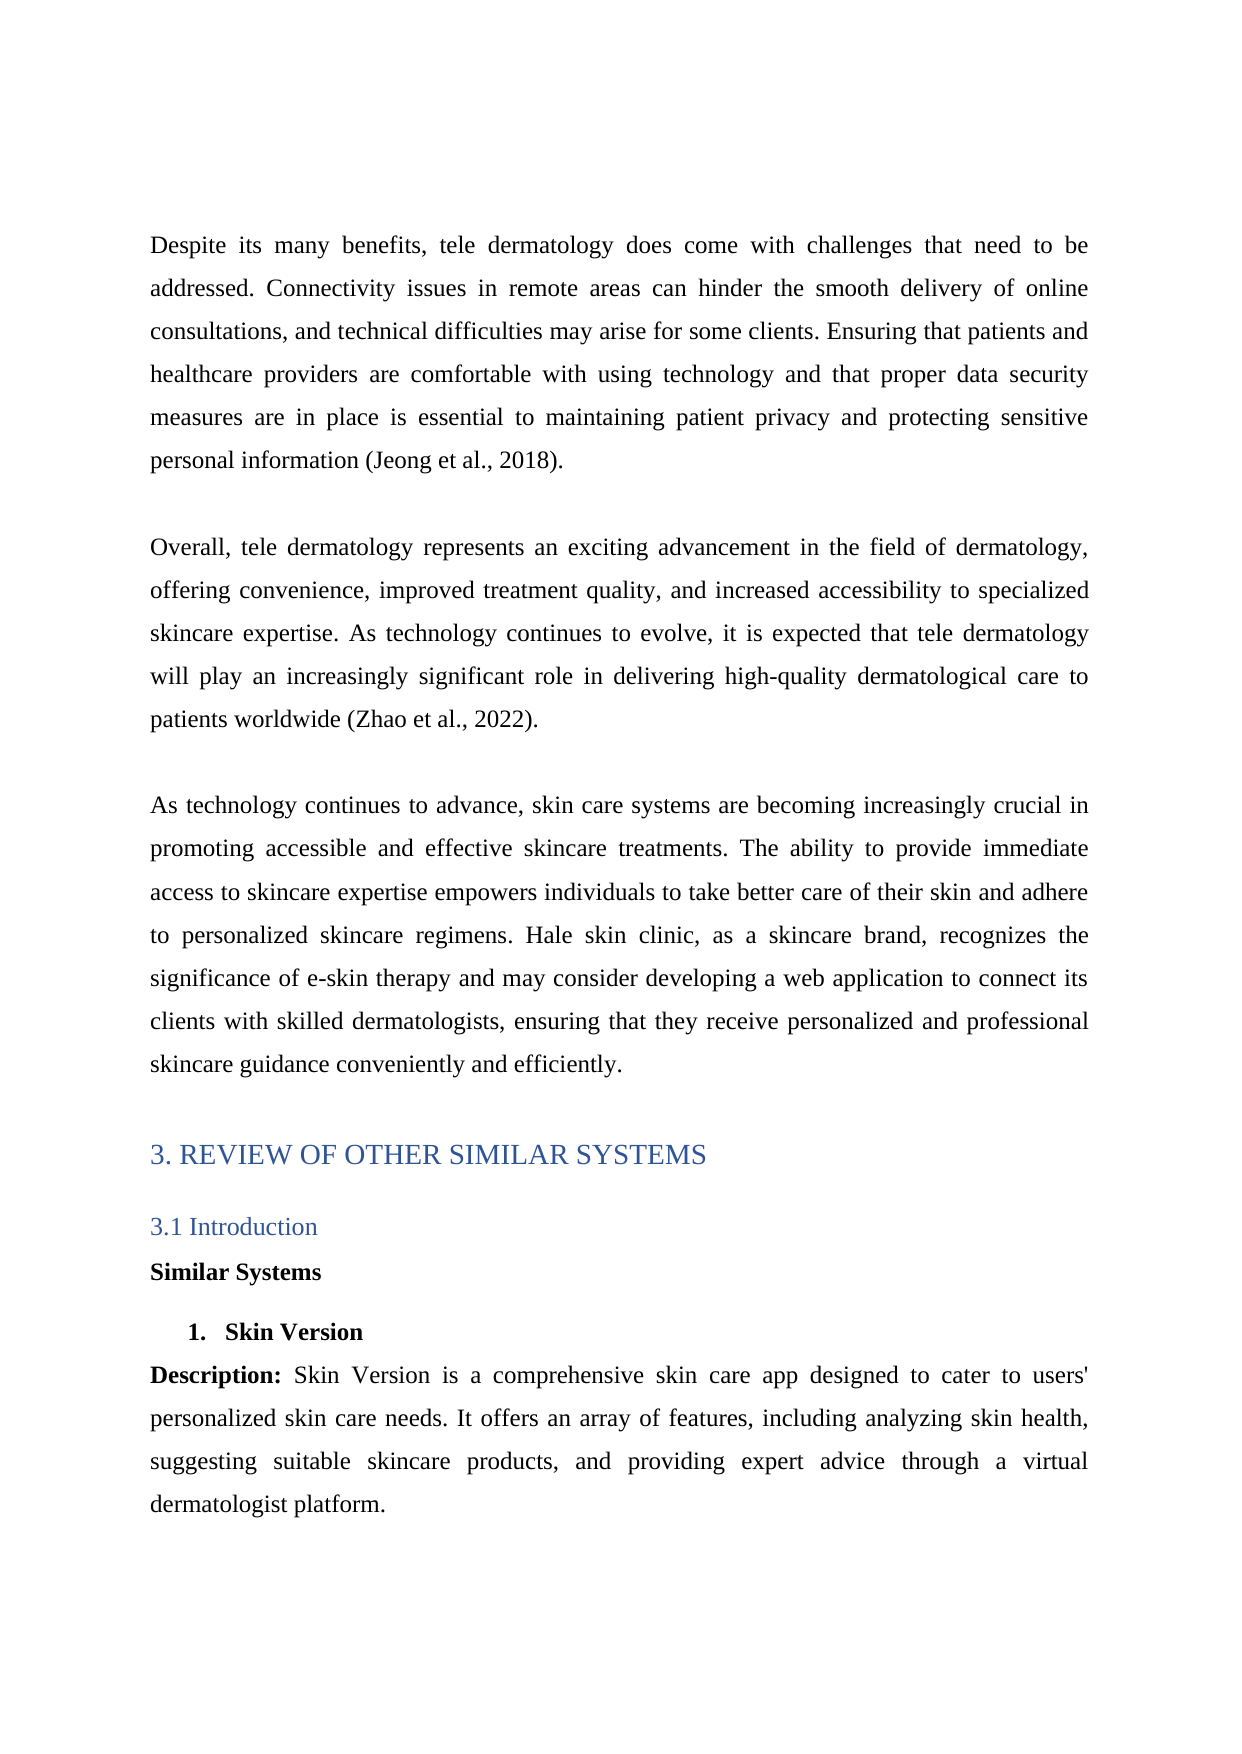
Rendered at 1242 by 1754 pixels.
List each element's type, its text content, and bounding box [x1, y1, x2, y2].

text Overall, tele dermatology represents an exciting advancement in the field of dermatology, offering convenience, improved treatment quality, and increased accessibility to specialized skincare expertise. As technology continues to evolve, it is expected that tele dermatology will play an increasingly significant role in delivering high-quality dermatological care to patients worldwide (Zhao et al., 2022). [150, 532, 1090, 733]
text Despite its many benefits, tele dermatology does come with challenges that need to be addressed. Connectivity issues in remote areas can hinder the smooth delivery of online consultations, and technical difficulties may arise for some clients. Ensuring that patients and healthcare providers are comfortable with using technology and that proper data security measures are in place is essential to maintaining patient privacy and protecting sensitive personal information (Jeong et al., 2018). [150, 230, 1090, 474]
text Similar Systems [150, 1257, 1090, 1286]
text 3.1 Introduction [150, 1211, 1090, 1241]
list Skin Version [187, 1317, 1090, 1346]
text As technology continues to advance, skin care systems are becoming increasingly crucial in promoting accessible and effective skincare treatments. The ability to provide immediate access to skincare expertise empowers individuals to take better care of their skin and adhere to personalized skincare regimens. Hale skin clinic, as a skincare brand, recognizes the significance of e-skin therapy and may consider developing a web application to connect its clients with skilled dermatologists, ensuring that they receive personalized and professional skincare guidance conveniently and efficiently. [150, 790, 1090, 1078]
text Description: Skin Version is a comprehensive skin care app designed to cater to users' personalized skin care needs. It offers an array of features, including analyzing skin health, suggesting suitable skincare products, and providing expert advice through a virtual dermatologist platform. [150, 1360, 1090, 1518]
text 3. REVIEW OF OTHER SIMILAR SYSTEMS [150, 1137, 801, 1170]
